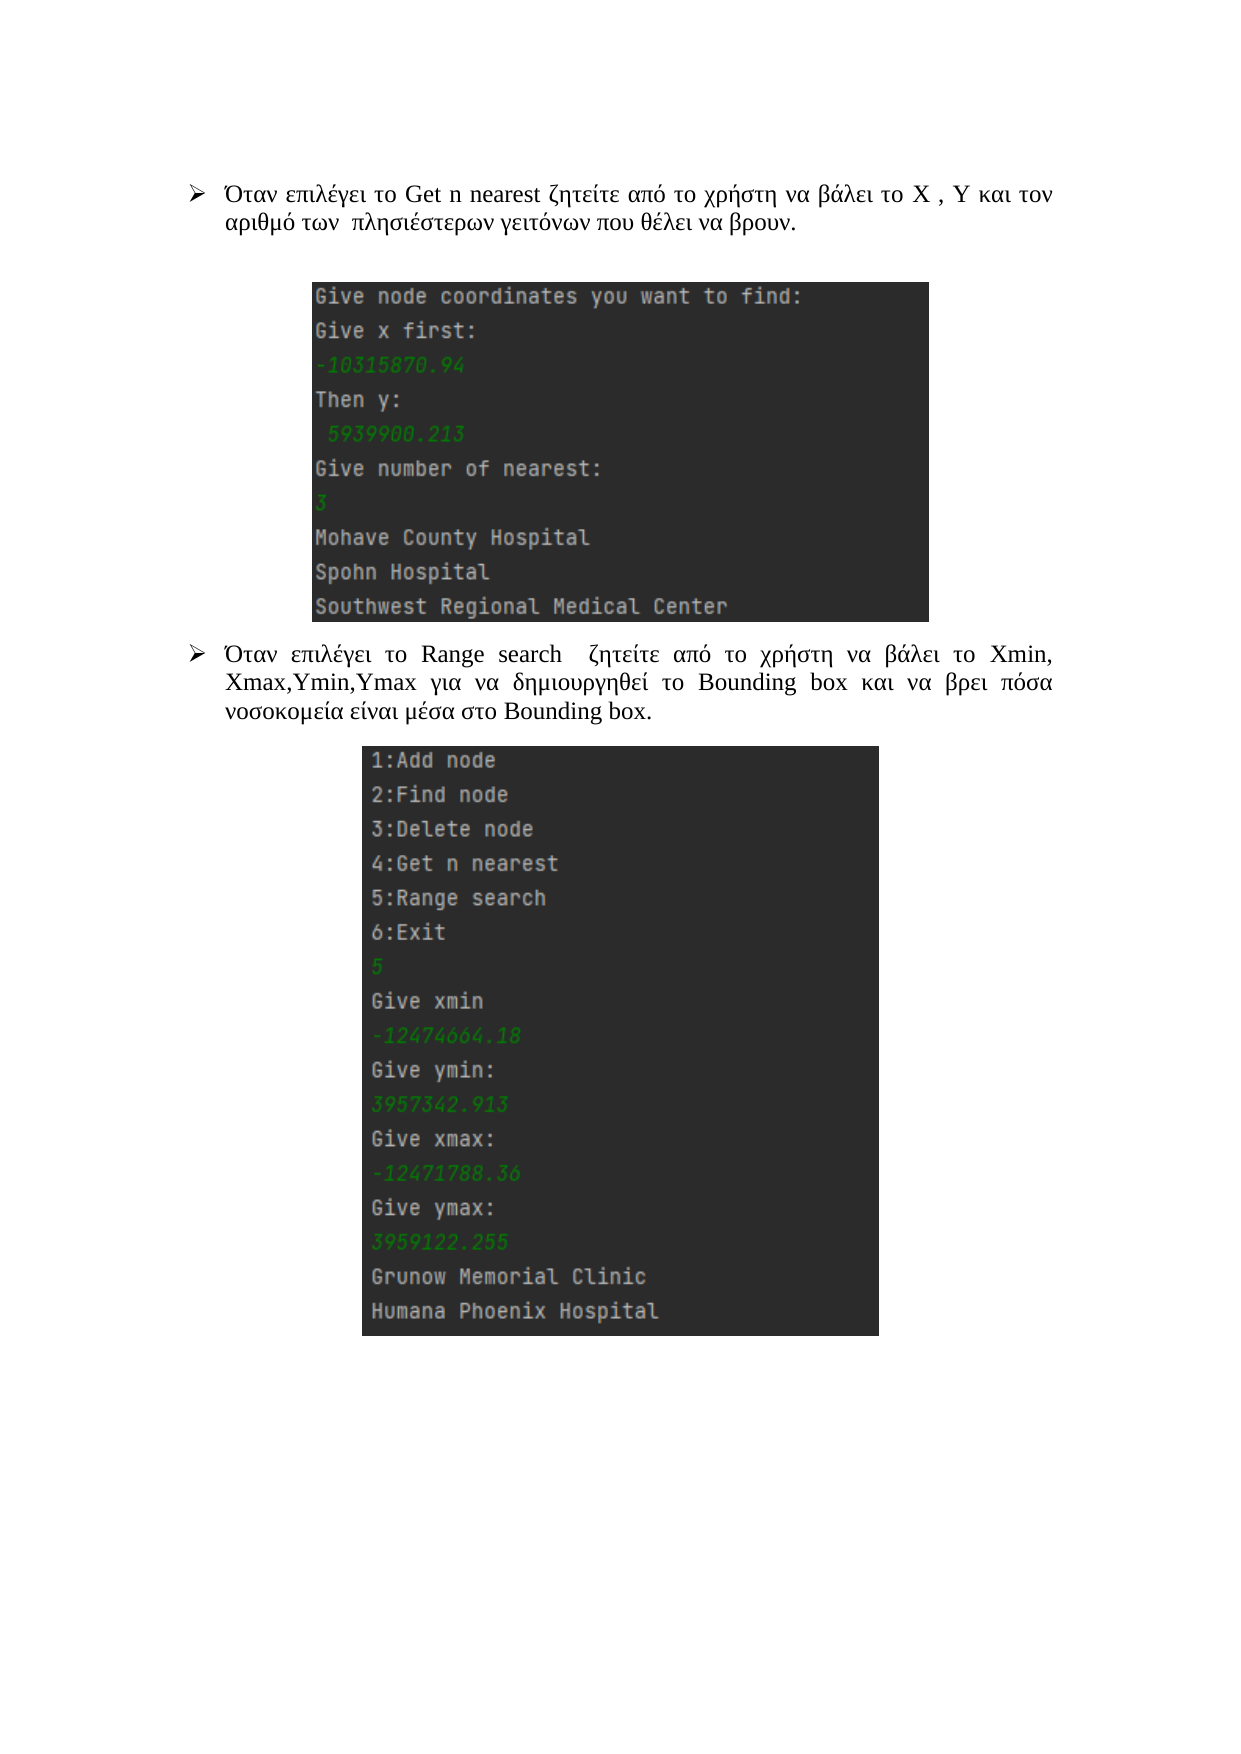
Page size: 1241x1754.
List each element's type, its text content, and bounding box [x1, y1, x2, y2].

list Όταν επιλέγει το Get n nearest ζητείτε από το χρήστη να βάλει το X , Y και τον αριθμό των πλησιέστερων γειτόνων που θέλει να βρουν. [187, 179, 1053, 236]
list Όταν επιλέγει το Range search ζητείτε από το χρήστη να βάλει το Xmin, Xmax,Ymin,Ymax για να δημιουργηθεί το Bounding box και να βρει πόσα νοσοκομεία είναι μέσα στο Bounding box. [187, 639, 1053, 725]
picture [362, 746, 879, 1336]
picture [312, 282, 929, 622]
